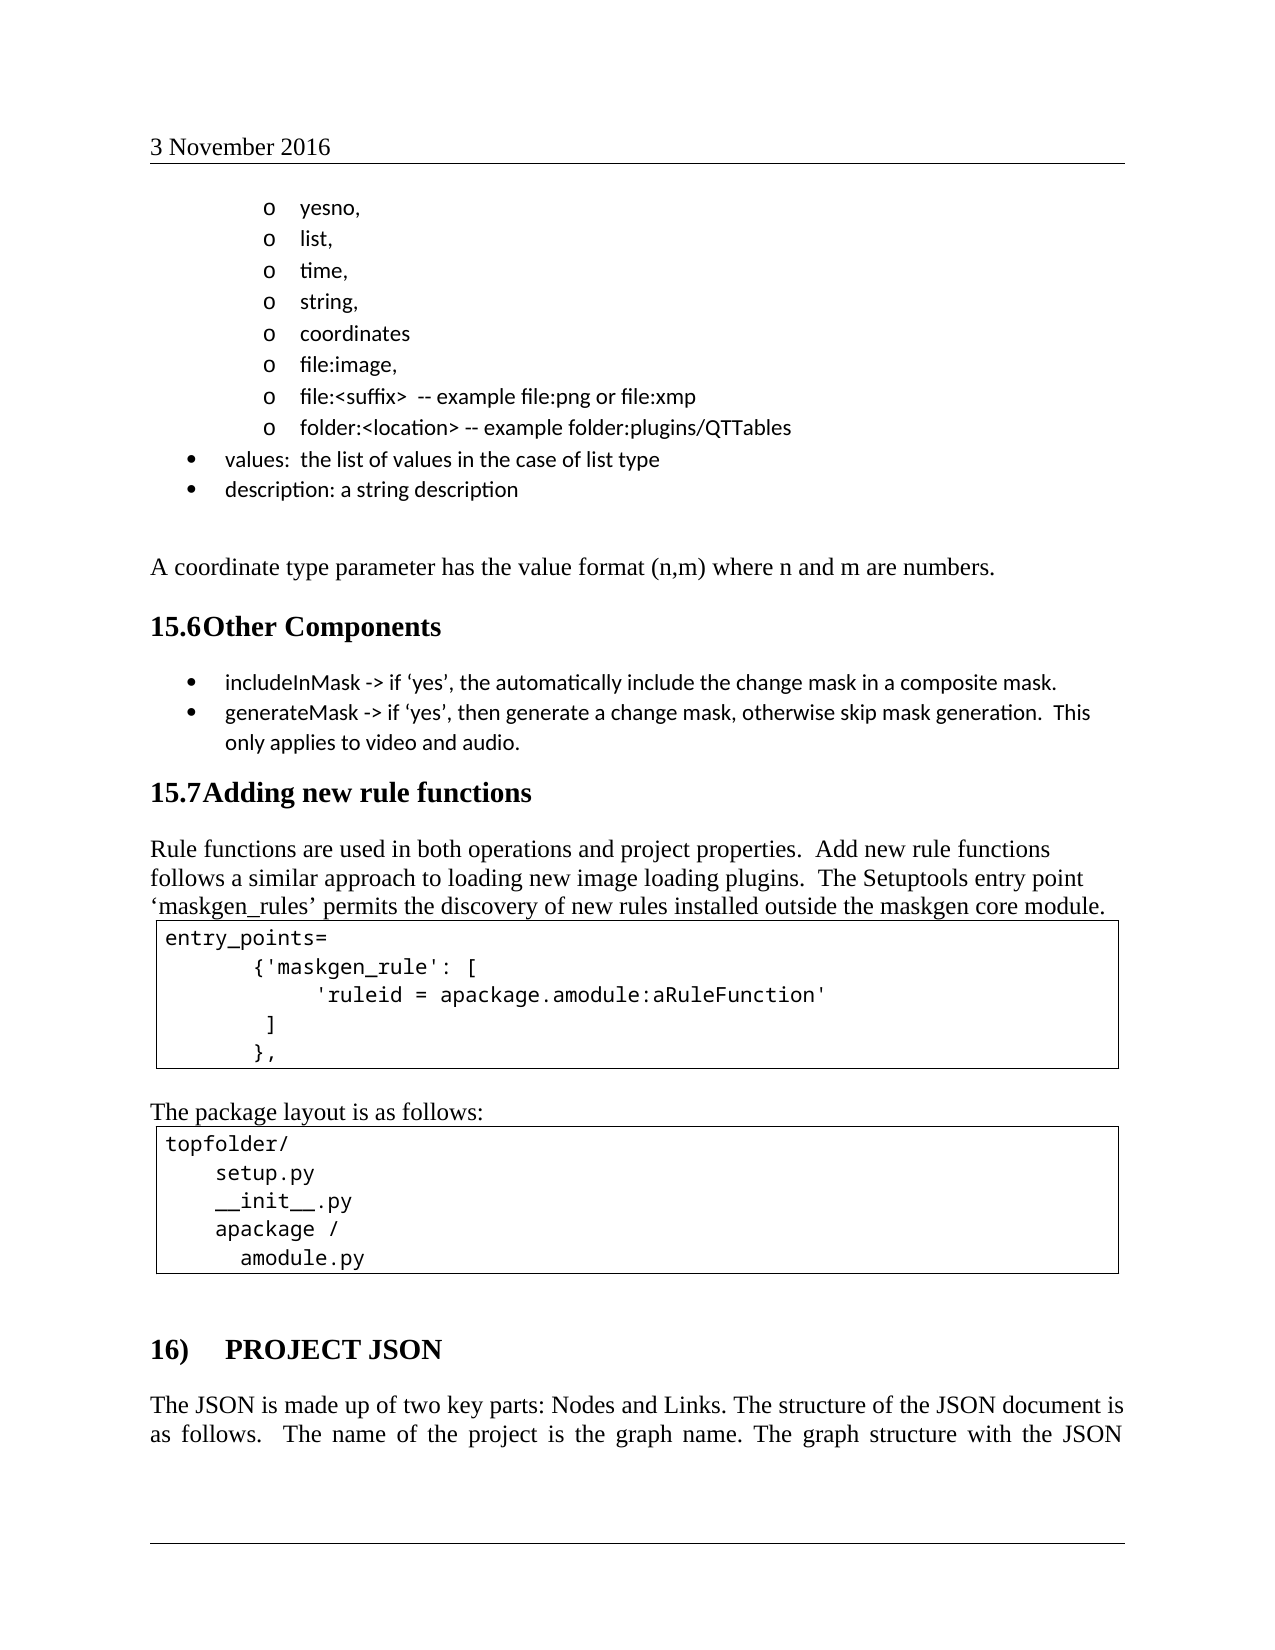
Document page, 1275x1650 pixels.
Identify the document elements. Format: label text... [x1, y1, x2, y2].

list includeInMask -> if ‘yes’, the automatically include the change mask in a composite mask. [187, 668, 1125, 696]
text 'ruleid = apackage.amodule:aRuleFunction' [157, 977, 1118, 1006]
list file:<suffix> -- example file:png or file:xmp [262, 382, 1125, 411]
text entry_points= [157, 921, 1118, 949]
text The package layout is as follows: [150, 1097, 1125, 1126]
list file:image, [262, 350, 1125, 379]
text {'maskgen_rule': [ [157, 949, 1118, 977]
list folder:<location> -- example folder:plugins/QTTables [262, 413, 1125, 442]
text topfolder/ [157, 1127, 1118, 1154]
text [150, 1391, 1125, 1448]
subtitle Other Components [150, 609, 1125, 643]
subtitle PROJECT JSON [150, 1332, 1125, 1366]
list yesno, [262, 193, 1125, 222]
list description: a string description [187, 475, 1125, 503]
list coordinates [262, 319, 1125, 348]
text setup.py [157, 1154, 1118, 1183]
text __init__.py [157, 1183, 1118, 1211]
list string, [262, 287, 1125, 317]
text amodule.py [157, 1240, 1118, 1273]
text ] [157, 1006, 1118, 1034]
list values: the list of values in the case of list type [187, 445, 1125, 473]
text A coordinate type parameter has the value format (n,m) where n and m are numbers. [150, 552, 1125, 581]
list generateMask -> if ‘yes’, then generate a change mask, otherwise skip mask generation. This only applies to video and audio. [187, 698, 1125, 757]
subtitle Adding new rule functions [150, 775, 1125, 809]
list time, [262, 256, 1125, 285]
list list, [262, 224, 1125, 254]
text Rule functions are used in both operations and project properties. Add new rule functions follows a similar approach to loading new image loading plugins. The Setuptools entry point ‘maskgen_rules’ permits the discovery of new rules installed outside the maskgen core module. [150, 834, 1125, 920]
text apackage / [157, 1211, 1118, 1240]
text }, [157, 1034, 1118, 1068]
